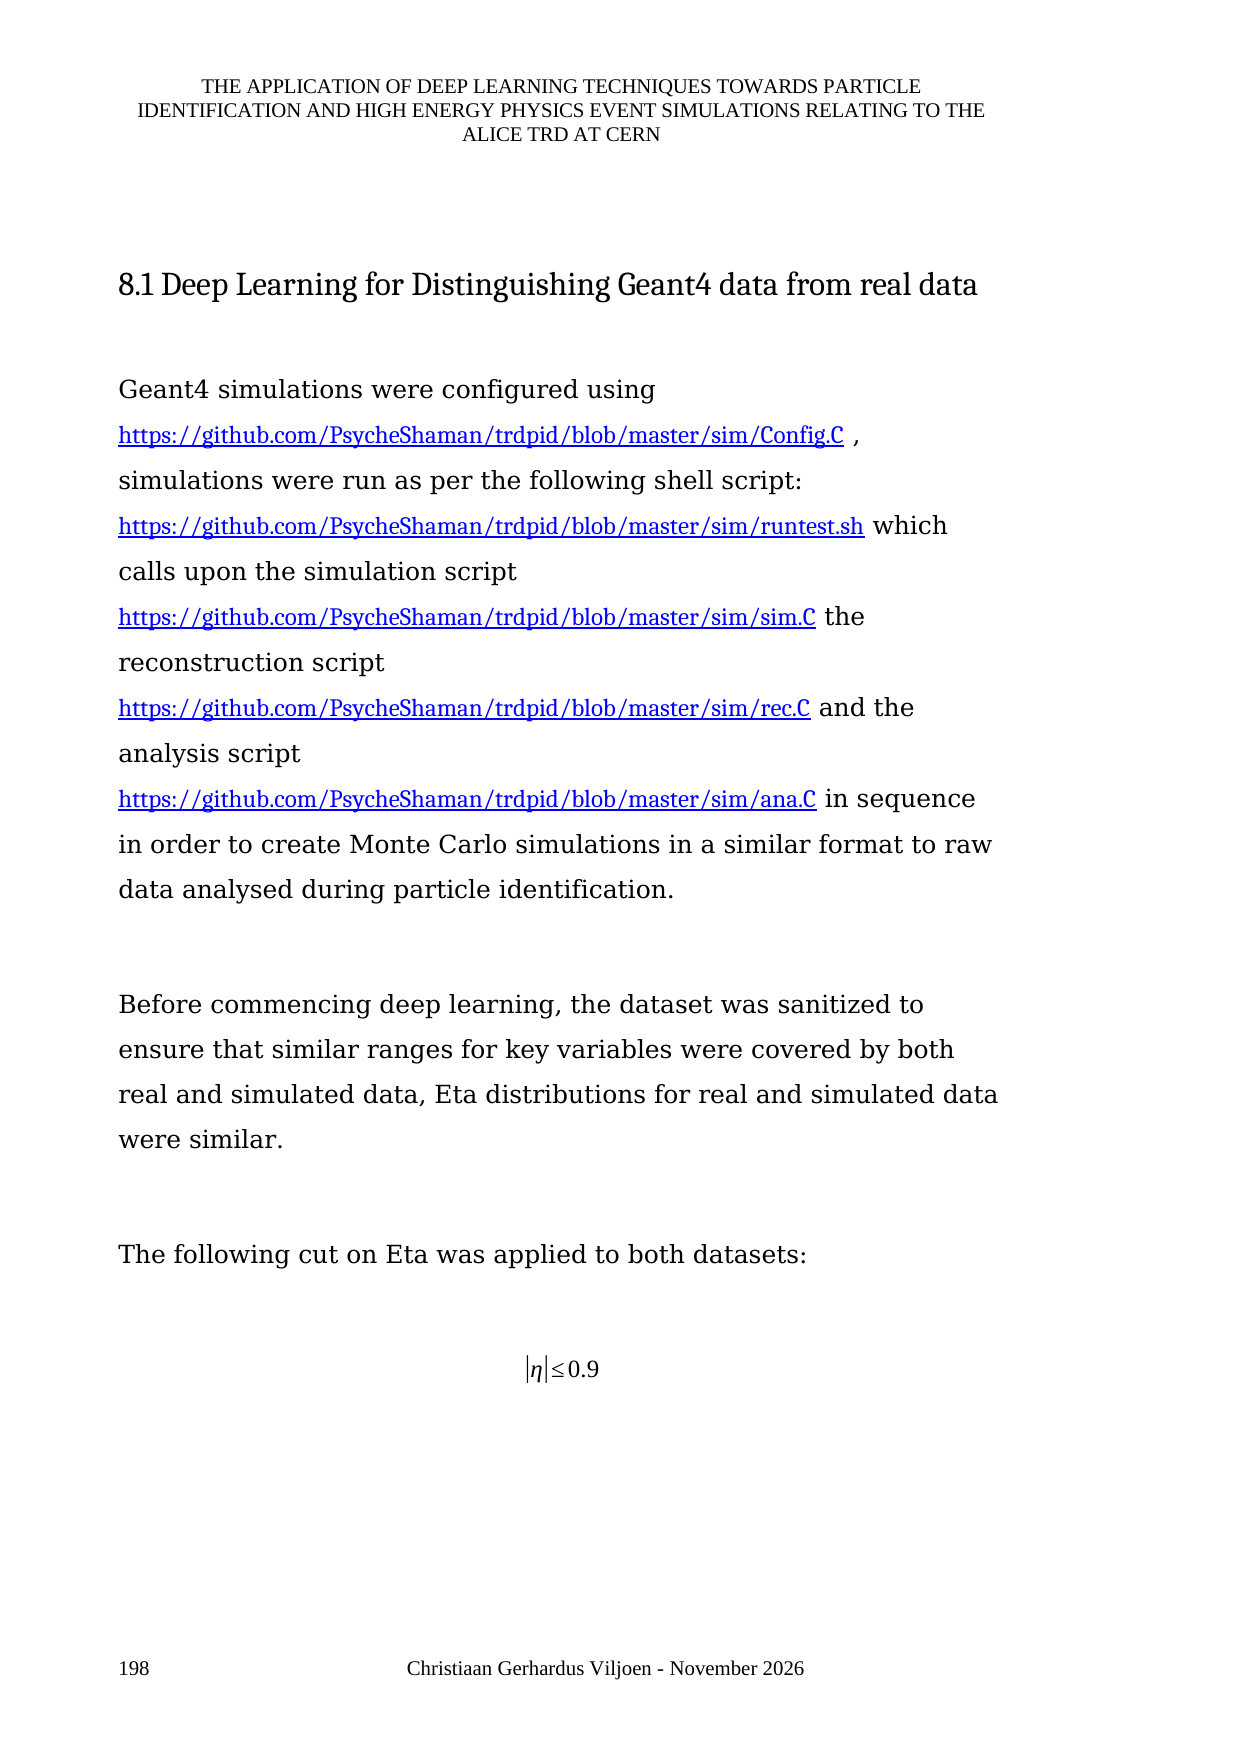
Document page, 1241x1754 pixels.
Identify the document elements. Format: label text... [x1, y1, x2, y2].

text The following cut on Eta was applied to both datasets: [118, 1239, 1004, 1269]
text Geant4 simulations were configured using https://github.com/PsycheShaman/trdpid/blob/master/sim/Config.C , simulations were run as per the following shell script: https://github.com/PsycheShaman/trdpid/blob/master/sim/runtest.sh which calls upon the simulation script https://github.com/PsycheShaman/trdpid/blob/master/sim/sim.C the reconstruction script https://github.com/PsycheShaman/trdpid/blob/master/sim/rec.C and the analysis script https://github.com/PsycheShaman/trdpid/blob/master/sim/ana.C in sequence in order to create Monte Carlo simulations in a similar format to raw data analysed during particle identification. [118, 374, 1004, 904]
text Before commencing deep learning, the dataset was sanitized to ensure that similar ranges for key variables were covered by both real and simulated data, Eta distributions for real and simulated data were similar. [118, 989, 1004, 1154]
subtitle Deep Learning for Distinguishing Geant4 data from real data [118, 265, 1004, 304]
